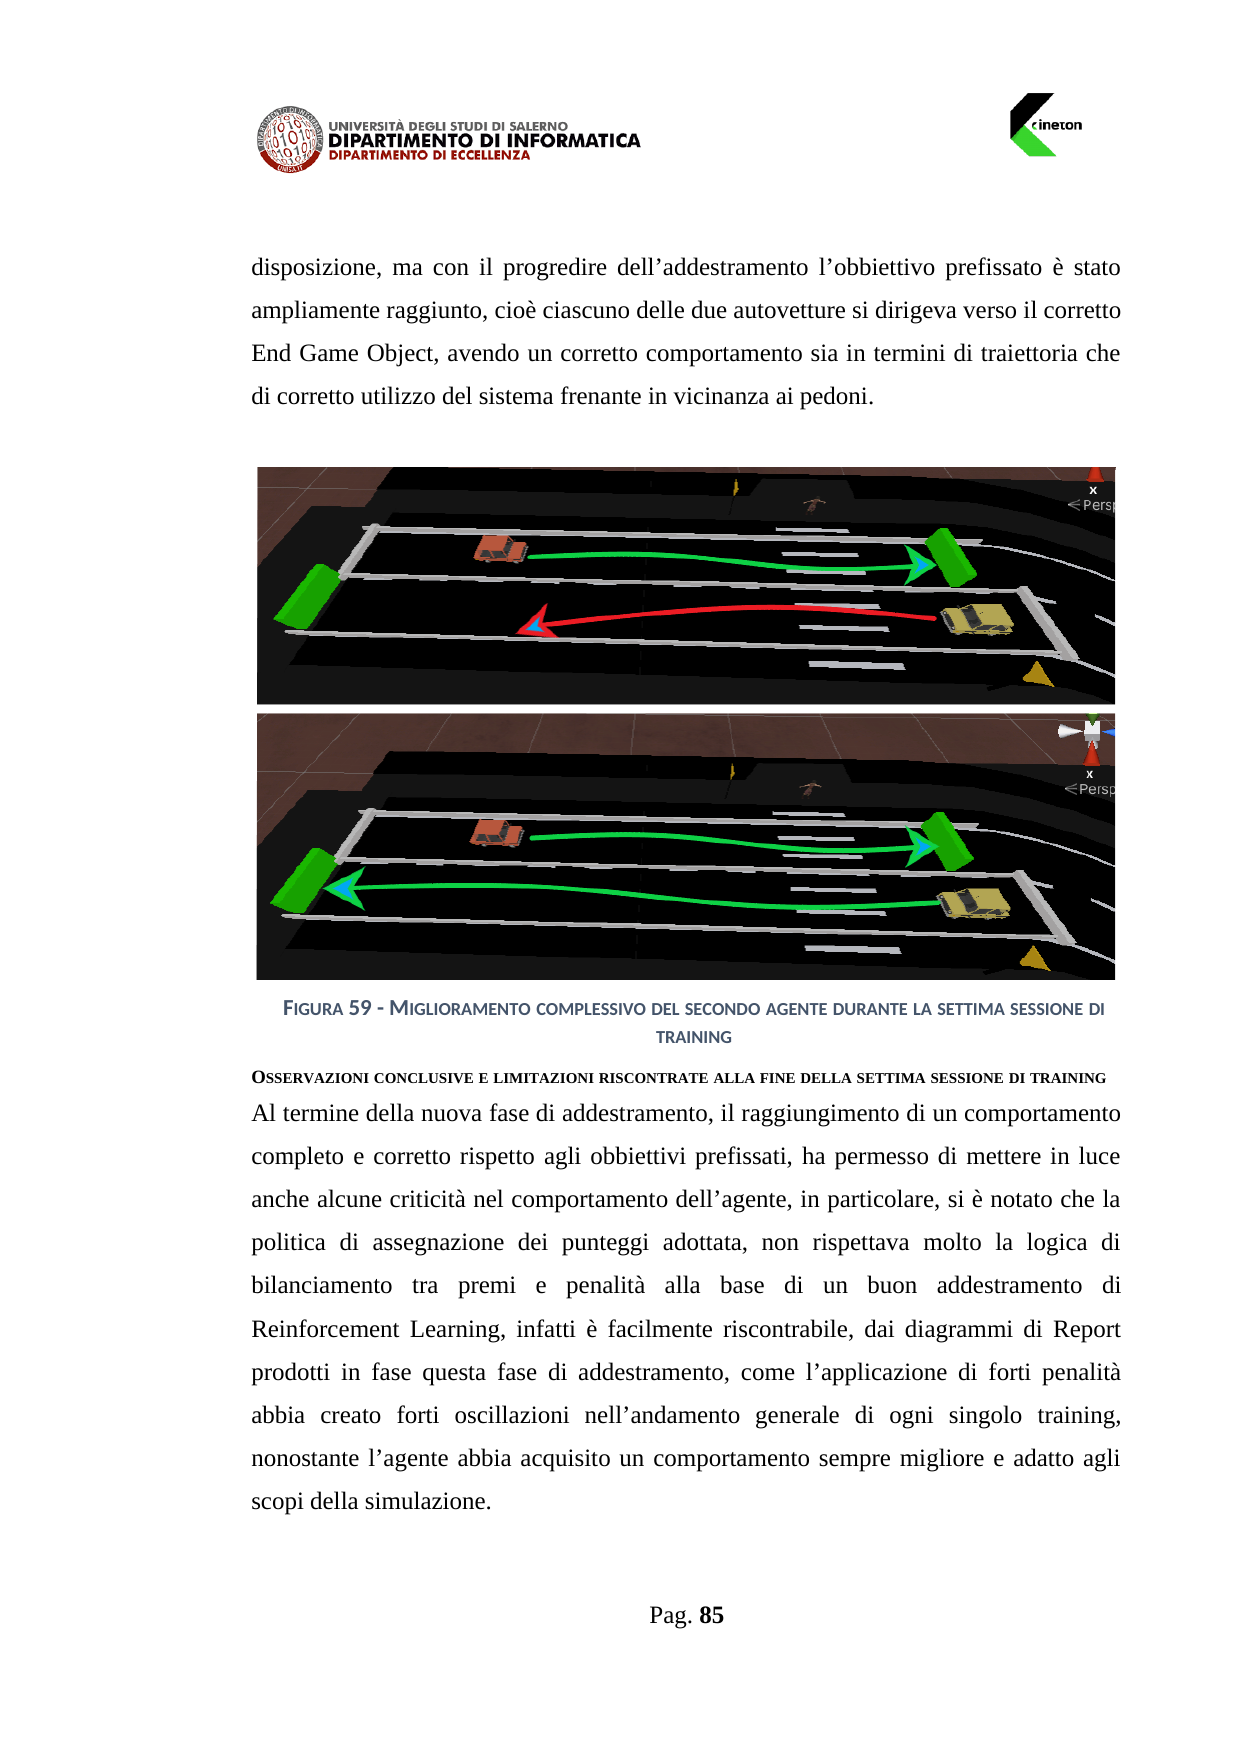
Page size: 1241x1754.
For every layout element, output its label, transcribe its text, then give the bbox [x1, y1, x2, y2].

picture [251, 102, 645, 177]
text Al termine della nuova fase di addestramento, il raggiungimento di un comportamento completo e corretto rispetto agli obbiettivi prefissati, ha permesso di mettere in luce anche alcune criticità nel comportamento dell’agente, in particolare, si è notato che la politica di assegnazione dei punteggi adottata, non rispettava molto la logica di bilanciamento tra premi e penalità alla base di un buon addestramento di Reinforcement Learning, infatti è facilmente riscontrabile, dai diagrammi di Report prodotti in fase questa fase di addestramento, come l’applicazione di forti penalità abbia creato forti oscillazioni nell’andamento generale di ogni singolo training, nonostante l’agente abbia acquisito un comportamento sempre migliore e adatto agli scopi della simulazione. [251, 1098, 1122, 1515]
text Figura 59 - Miglioramento complessivo del secondo agente durante la settima sessione di training [266, 993, 1122, 1049]
picture [987, 73, 1102, 177]
picture [251, 467, 1122, 980]
text Osservazioni conclusive e limitazioni riscontrate alla fine della settima sessione di training [251, 1066, 1122, 1087]
